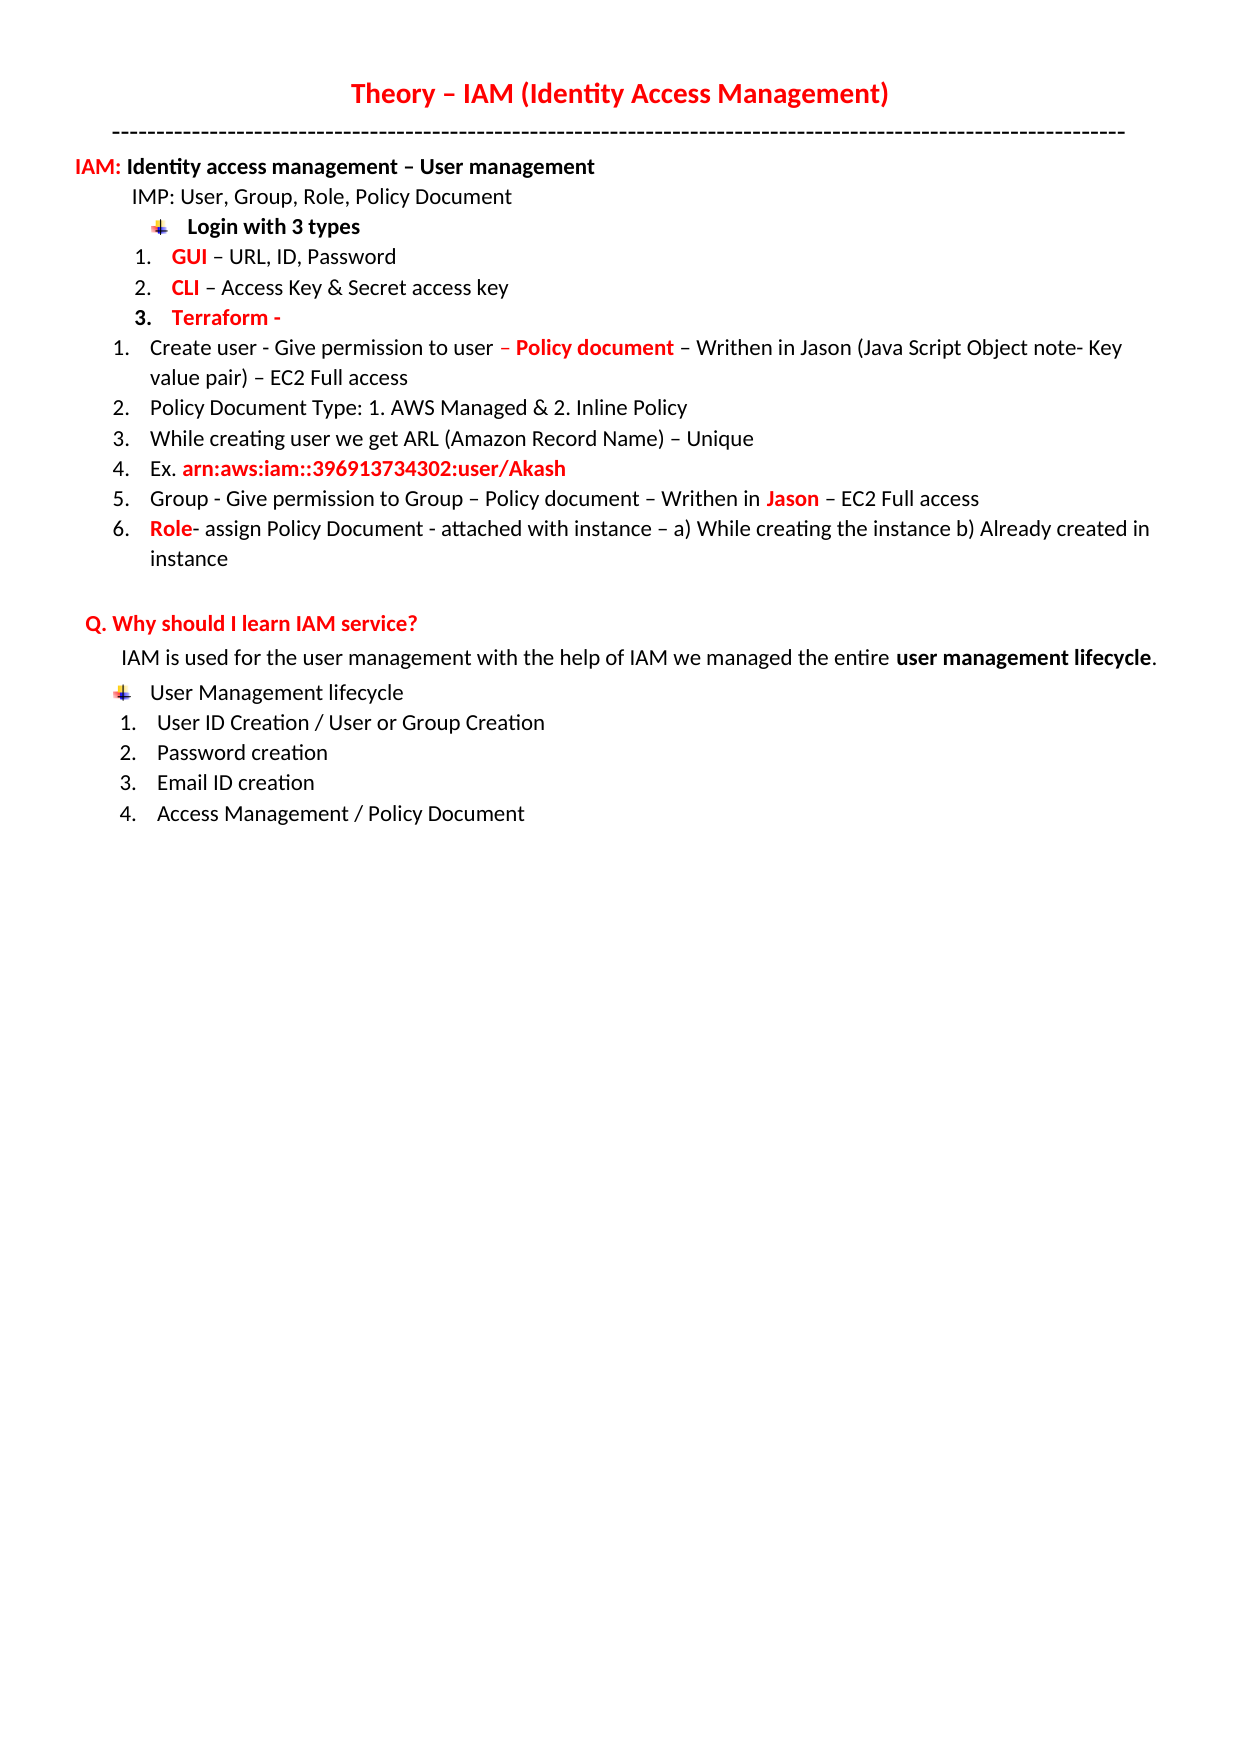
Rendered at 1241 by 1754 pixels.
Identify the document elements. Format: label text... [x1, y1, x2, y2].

list Policy Document Type: 1. AWS Managed & 2. Inline Policy [112, 393, 1165, 422]
list Access Management / Policy Document [119, 799, 1165, 827]
list GUI – URL, ID, Password [134, 242, 1165, 271]
list Create user - Give permission to user – Policy document – Writhen in Jason (Java Script Object note- Key value pair) – EC2 Full access [112, 333, 1165, 391]
list Group - Give permission to Group – Policy document – Writhen in Jason – EC2 Full access [112, 484, 1165, 512]
list User Management lifecycle [112, 678, 1165, 706]
text IAM is used for the user management with the help of IAM we managed the entire user management lifecycle. [75, 643, 1165, 672]
text IMP: User, Group, Role, Policy Document [75, 182, 1165, 210]
text Q. Why should I learn IAM service? [75, 609, 1165, 637]
text Theory – IAM (Identity Access Management) [75, 75, 1165, 111]
list Email ID creation [119, 768, 1165, 797]
text IAM: Identity access management – User management [75, 152, 1165, 180]
list Terraform - [134, 303, 1165, 331]
list User ID Creation / User or Group Creation [119, 708, 1165, 736]
picture [151, 218, 168, 235]
list Login with 3 types [150, 212, 1165, 240]
picture [113, 683, 131, 701]
list CLI – Access Key & Secret access key [134, 273, 1165, 301]
list Ex. arn:aws:iam::396913734302:user/Akash [112, 454, 1165, 482]
list Password creation [119, 738, 1165, 766]
list Role- assign Policy Document - attached with instance – a) While creating the instance b) Already created in instance [112, 514, 1165, 573]
list While creating user we get ARL (Amazon Record Name) – Unique [112, 424, 1165, 452]
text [75, 113, 1165, 149]
